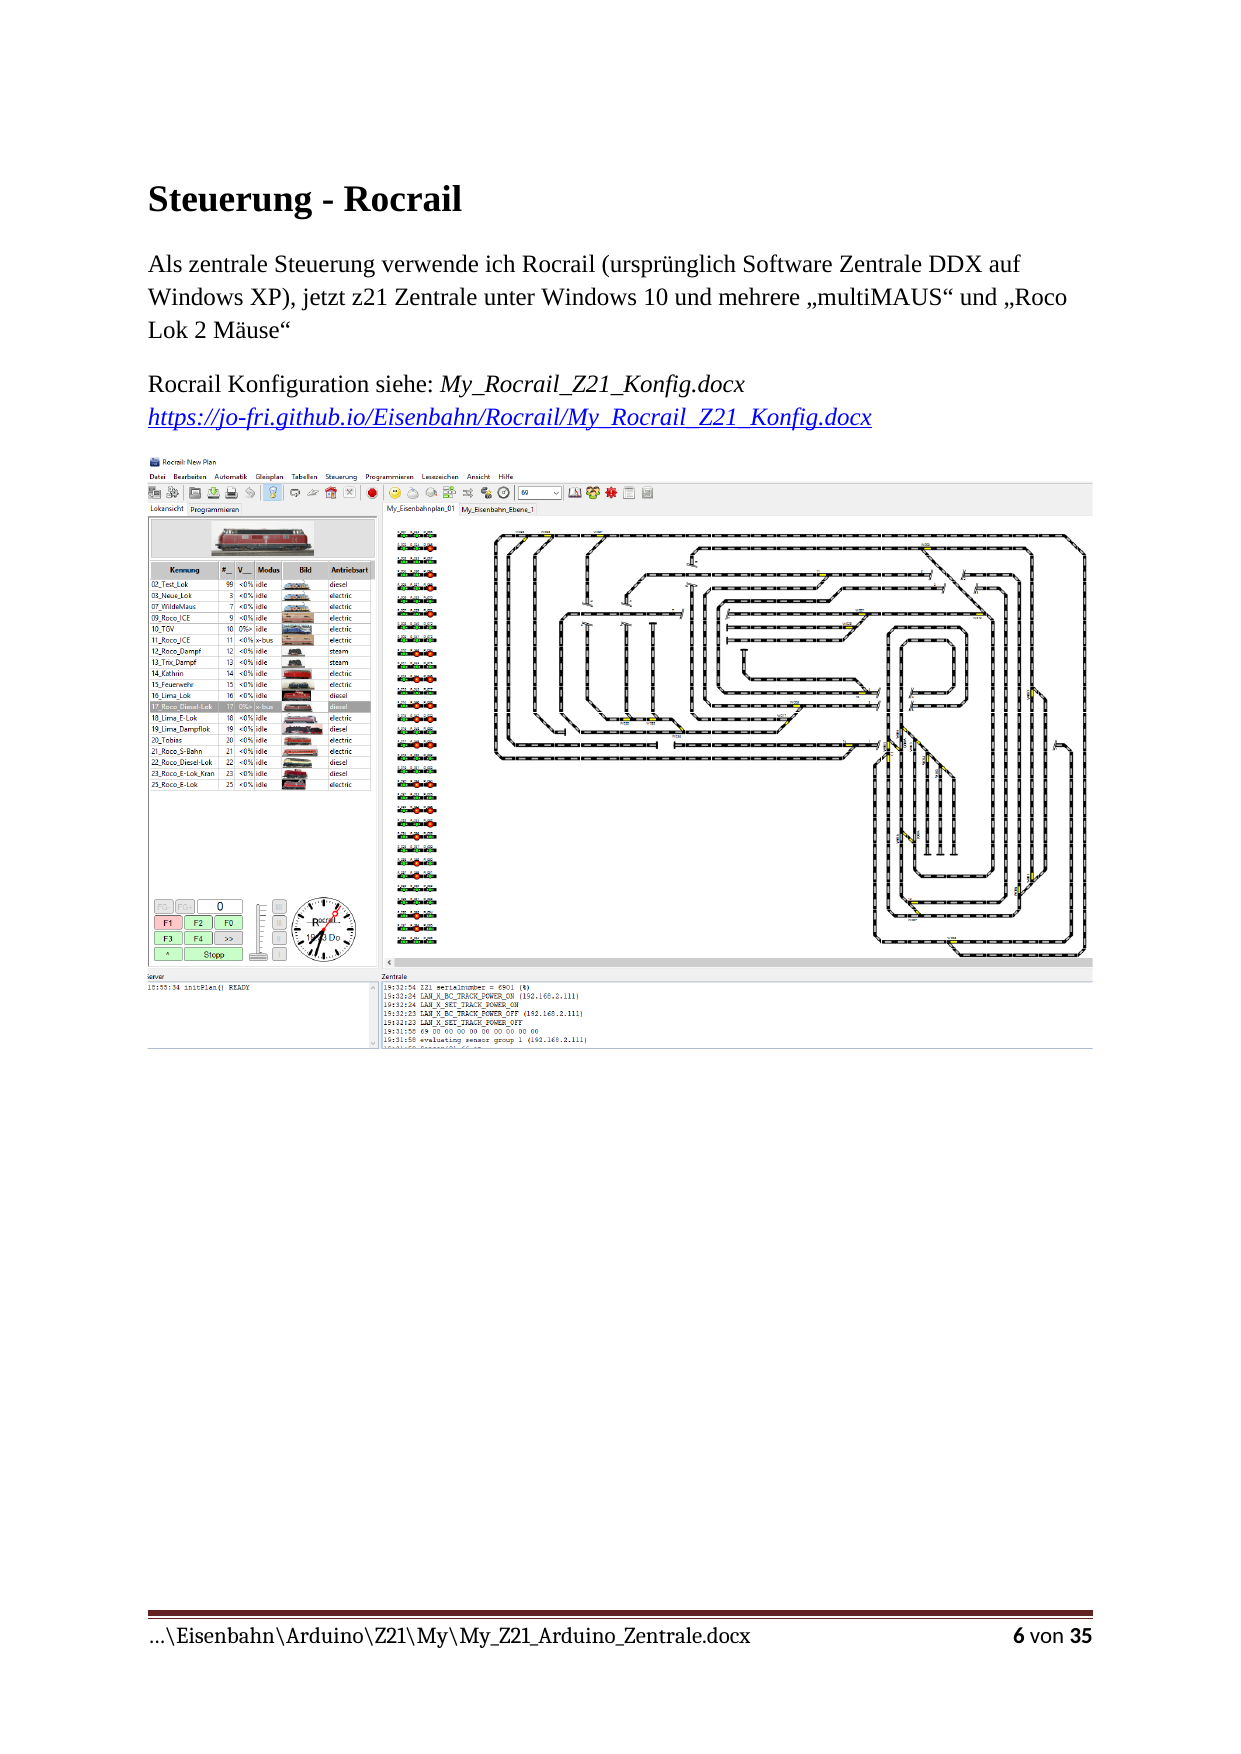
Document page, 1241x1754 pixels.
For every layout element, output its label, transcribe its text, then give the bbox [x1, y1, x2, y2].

subtitle Steuerung - Rocrail [148, 177, 1093, 220]
text Rocrail Konfiguration siehe: My_Rocrail_Z21_Konfig.docx https://jo-fri.github.io/Eisenbahn/Rocrail/My_Rocrail_Z21_Konfig.docx [148, 369, 1093, 431]
picture [147, 455, 1093, 1049]
text Als zentrale Steuerung verwende ich Rocrail (ursprünglich Software Zentrale DDX auf Windows XP), jetzt z21 Zentrale unter Windows 10 und mehrere „multiMAUS“ und „Roco Lok 2 Mäuse“ [148, 249, 1093, 344]
